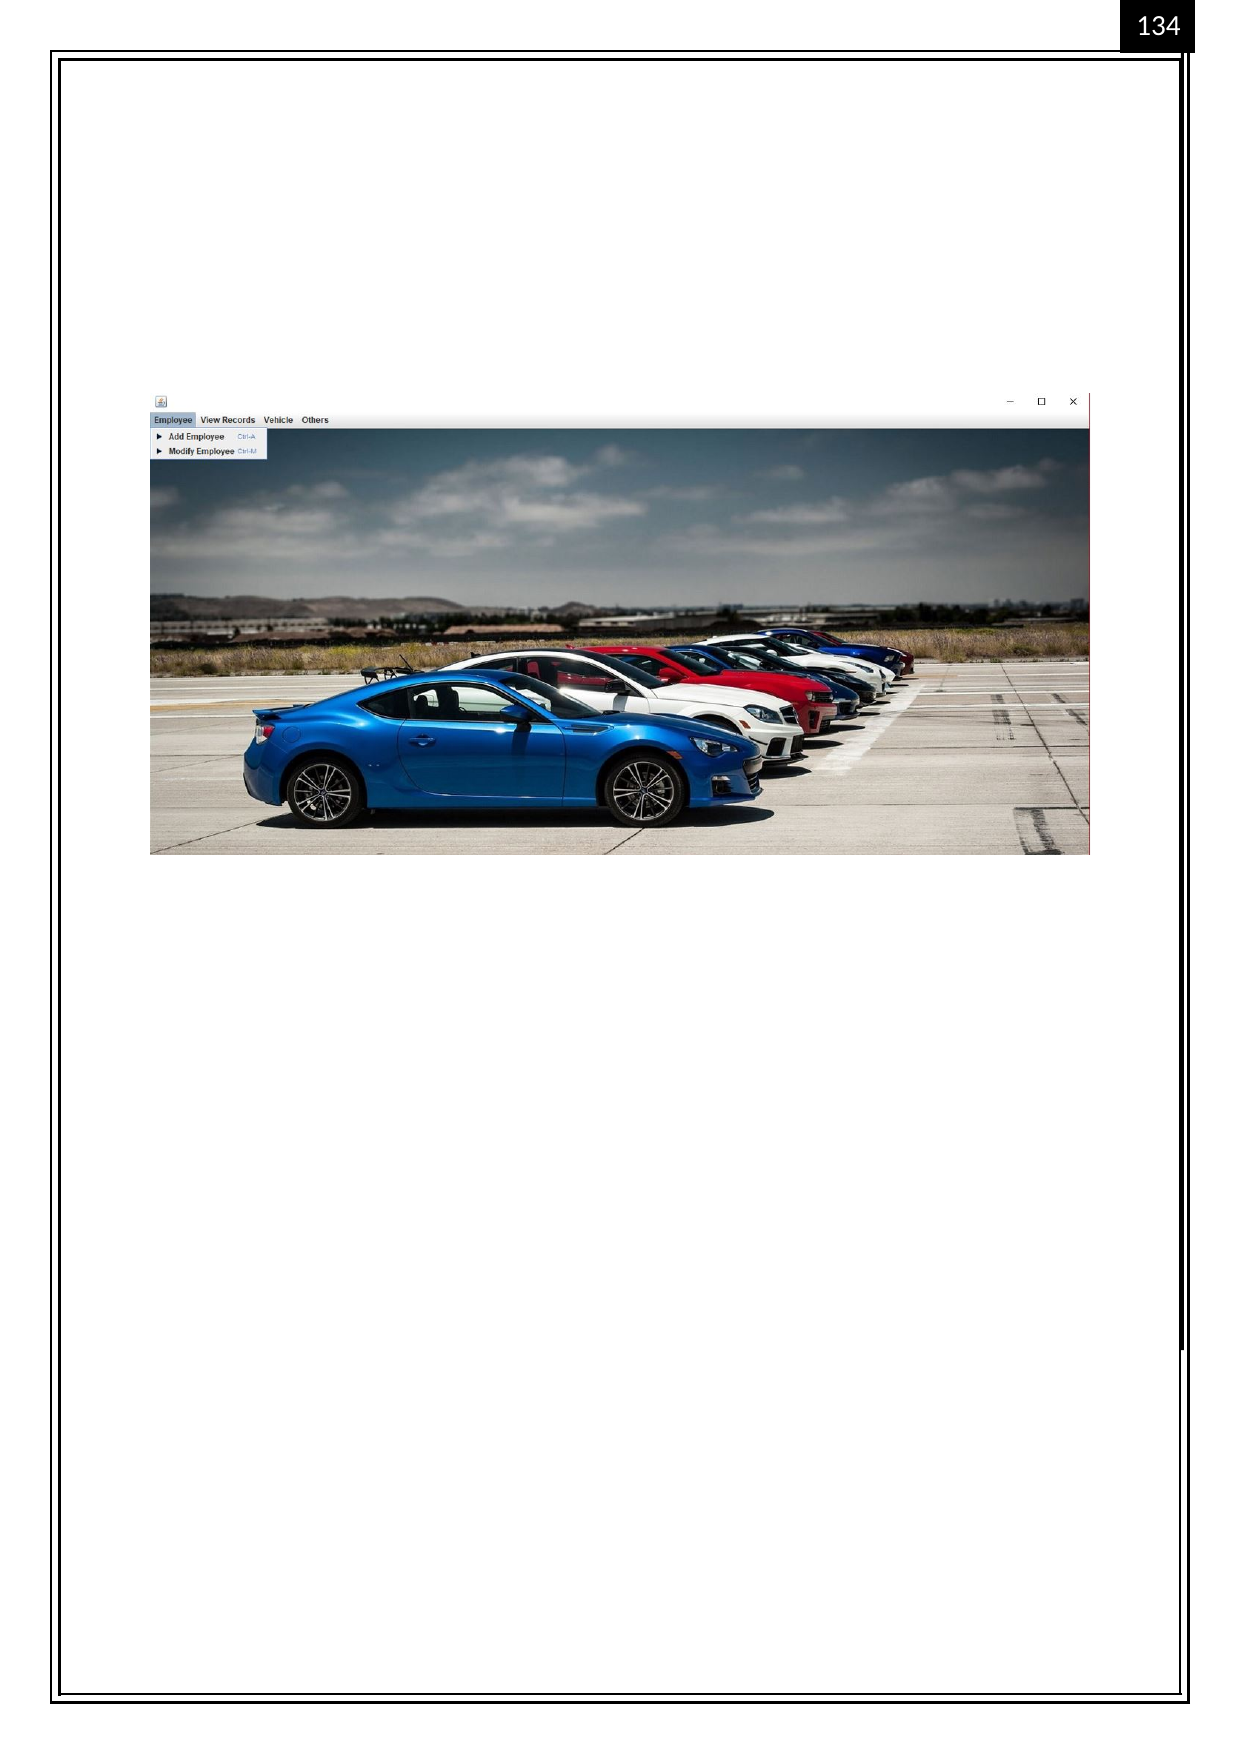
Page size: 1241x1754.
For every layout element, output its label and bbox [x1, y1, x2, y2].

picture [150, 393, 1091, 855]
